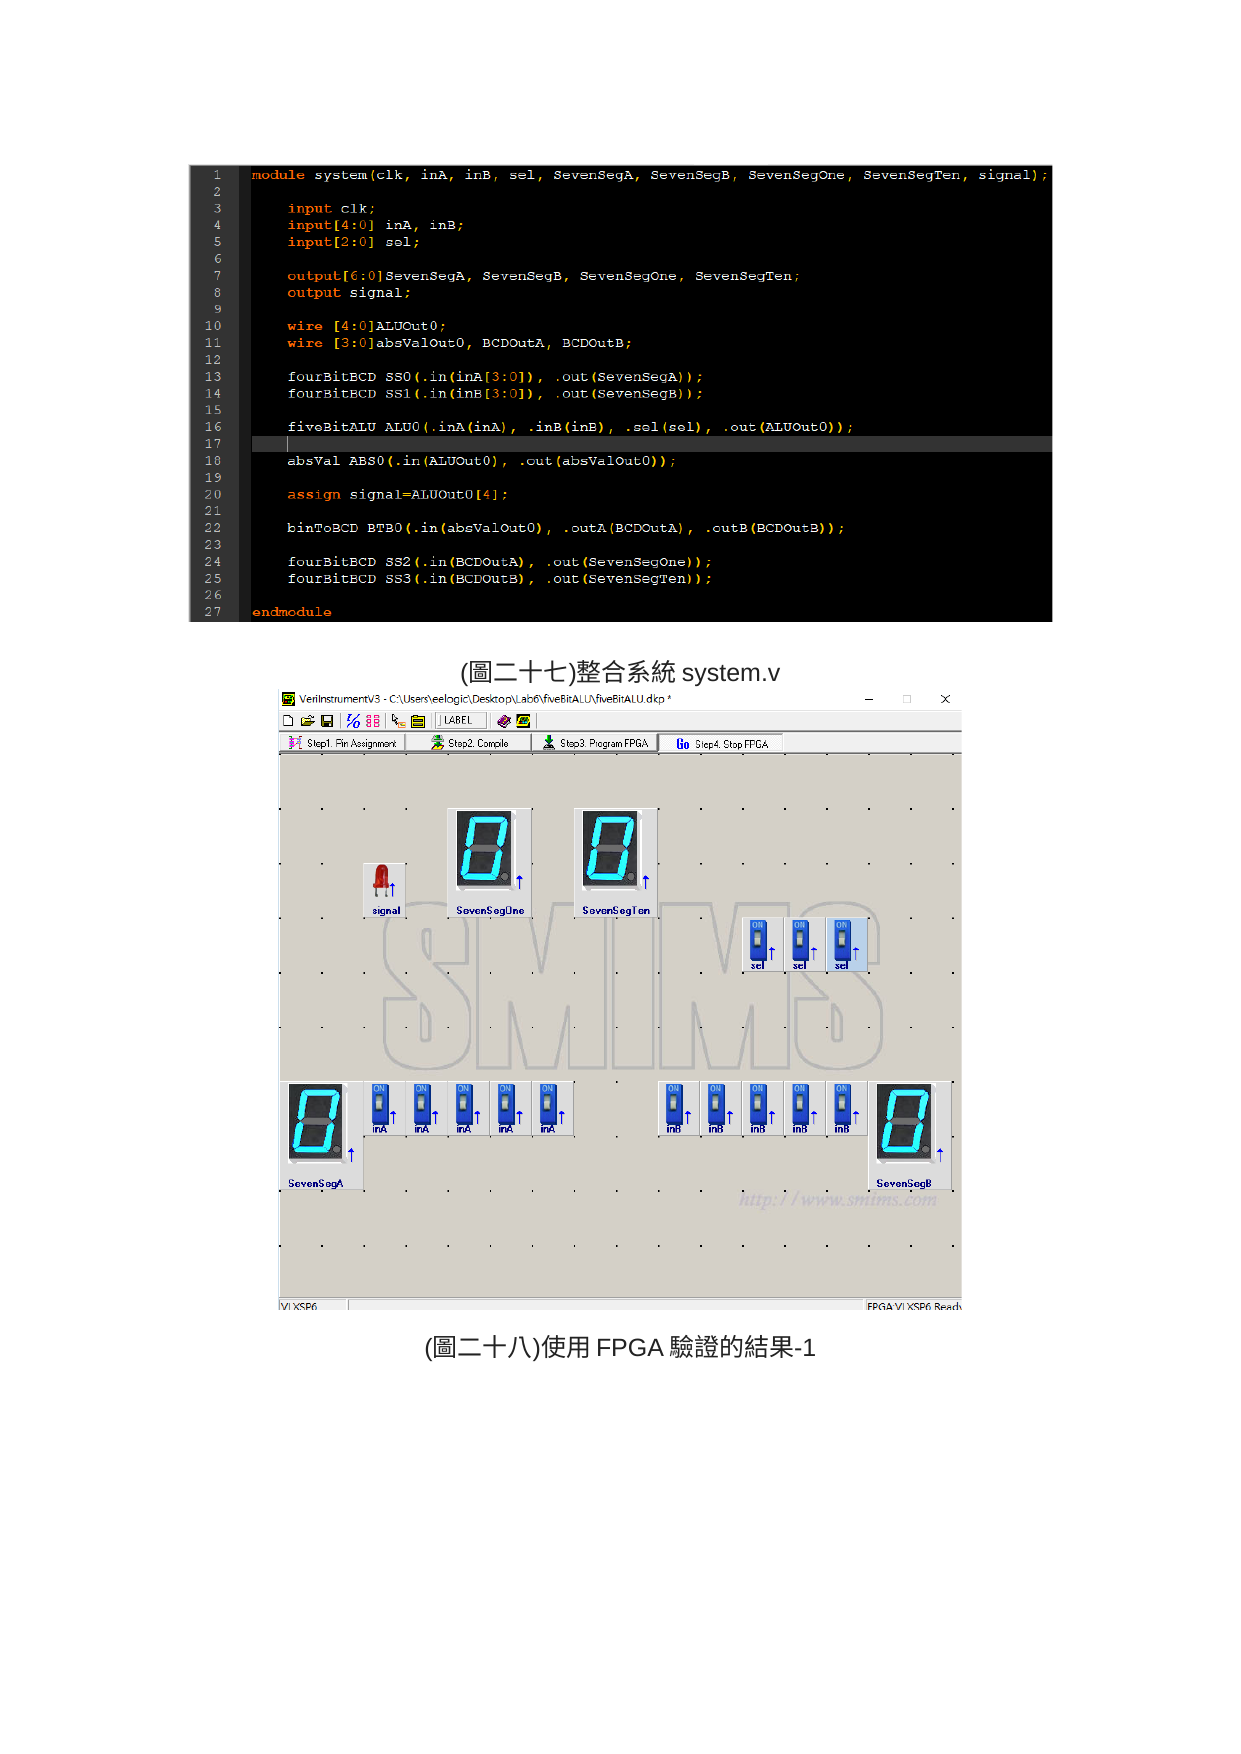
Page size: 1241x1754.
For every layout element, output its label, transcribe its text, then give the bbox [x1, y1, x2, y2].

picture [187, 164, 1053, 622]
text (圖二十七)整合系統system.v [187, 652, 1053, 689]
text (圖二十八)使用FPGA驗證的結果-1 [187, 1327, 1053, 1364]
picture [278, 689, 962, 1310]
